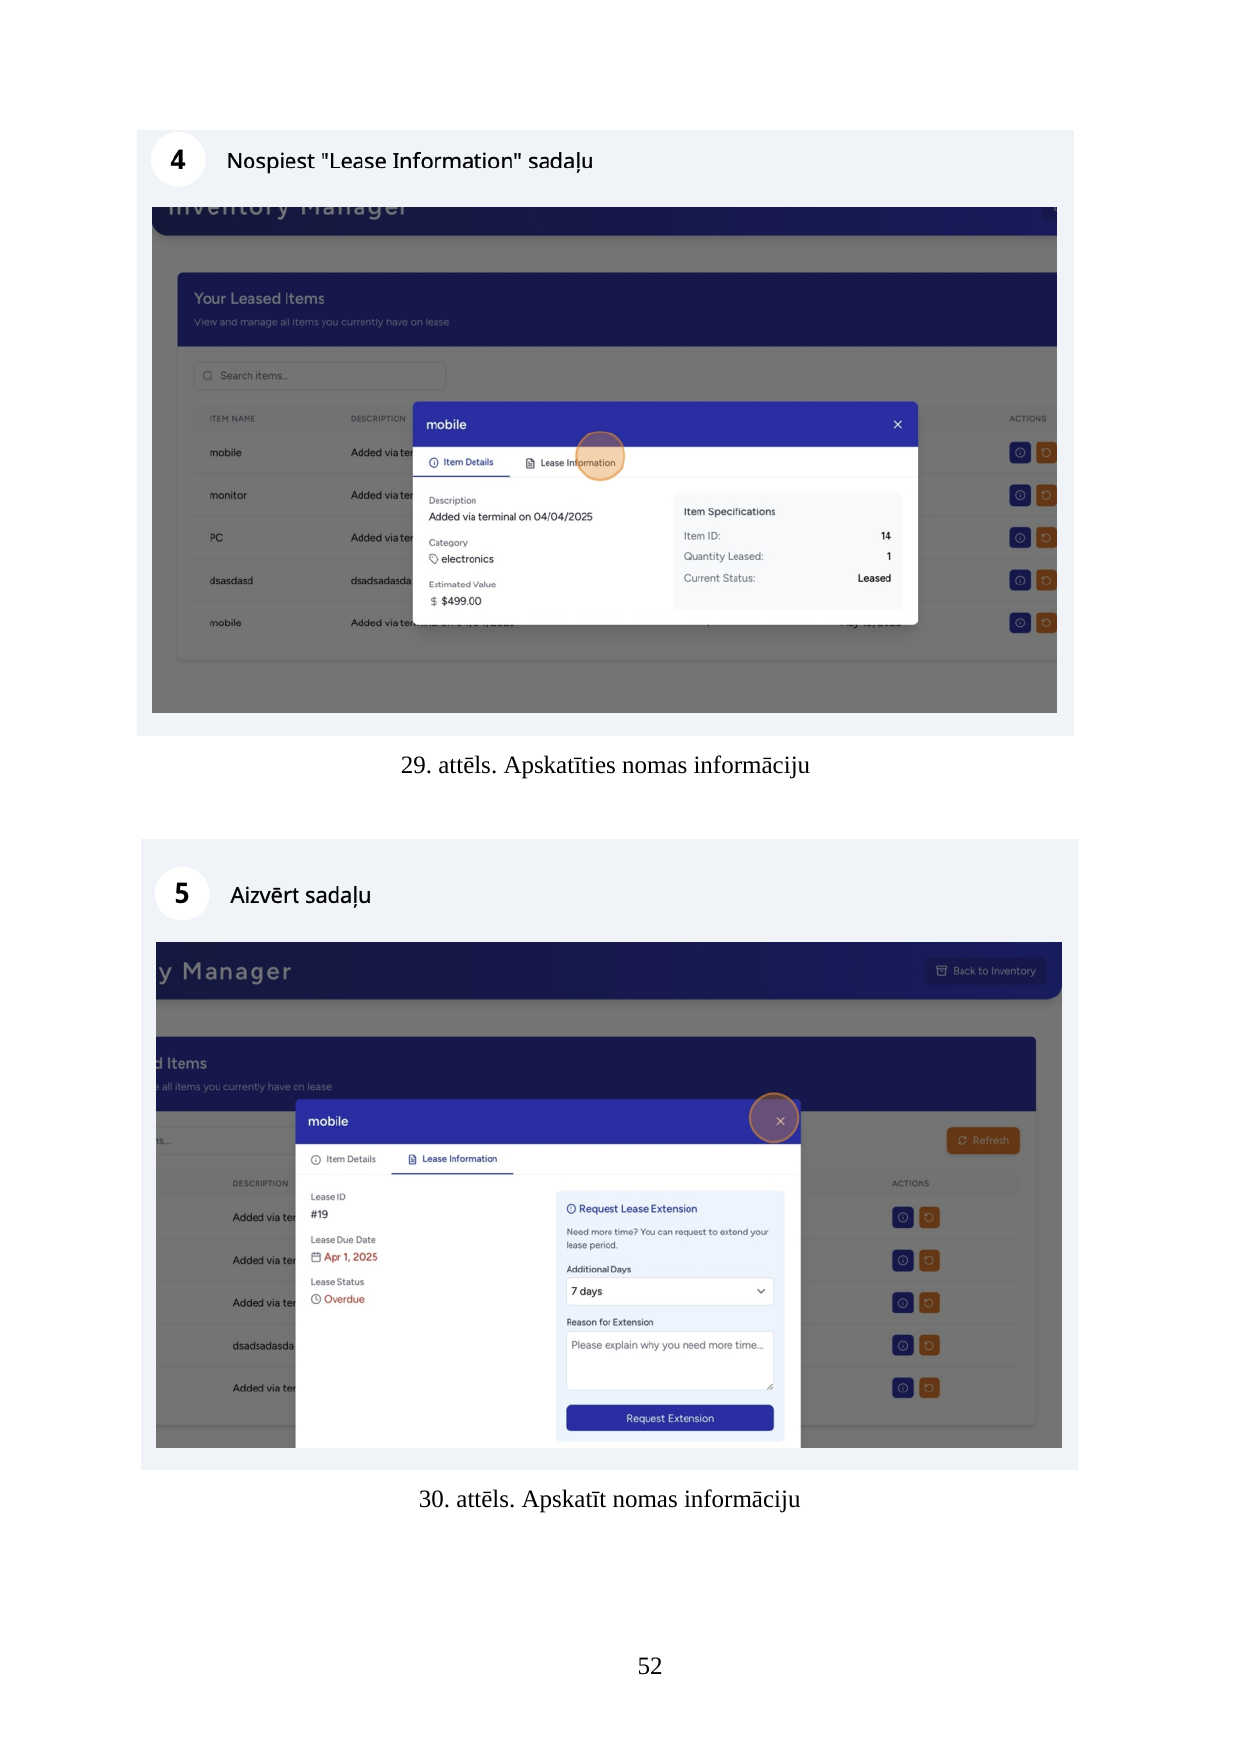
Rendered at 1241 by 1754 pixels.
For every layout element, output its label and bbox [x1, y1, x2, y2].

picture [141, 839, 1079, 1470]
picture [136, 130, 1074, 736]
